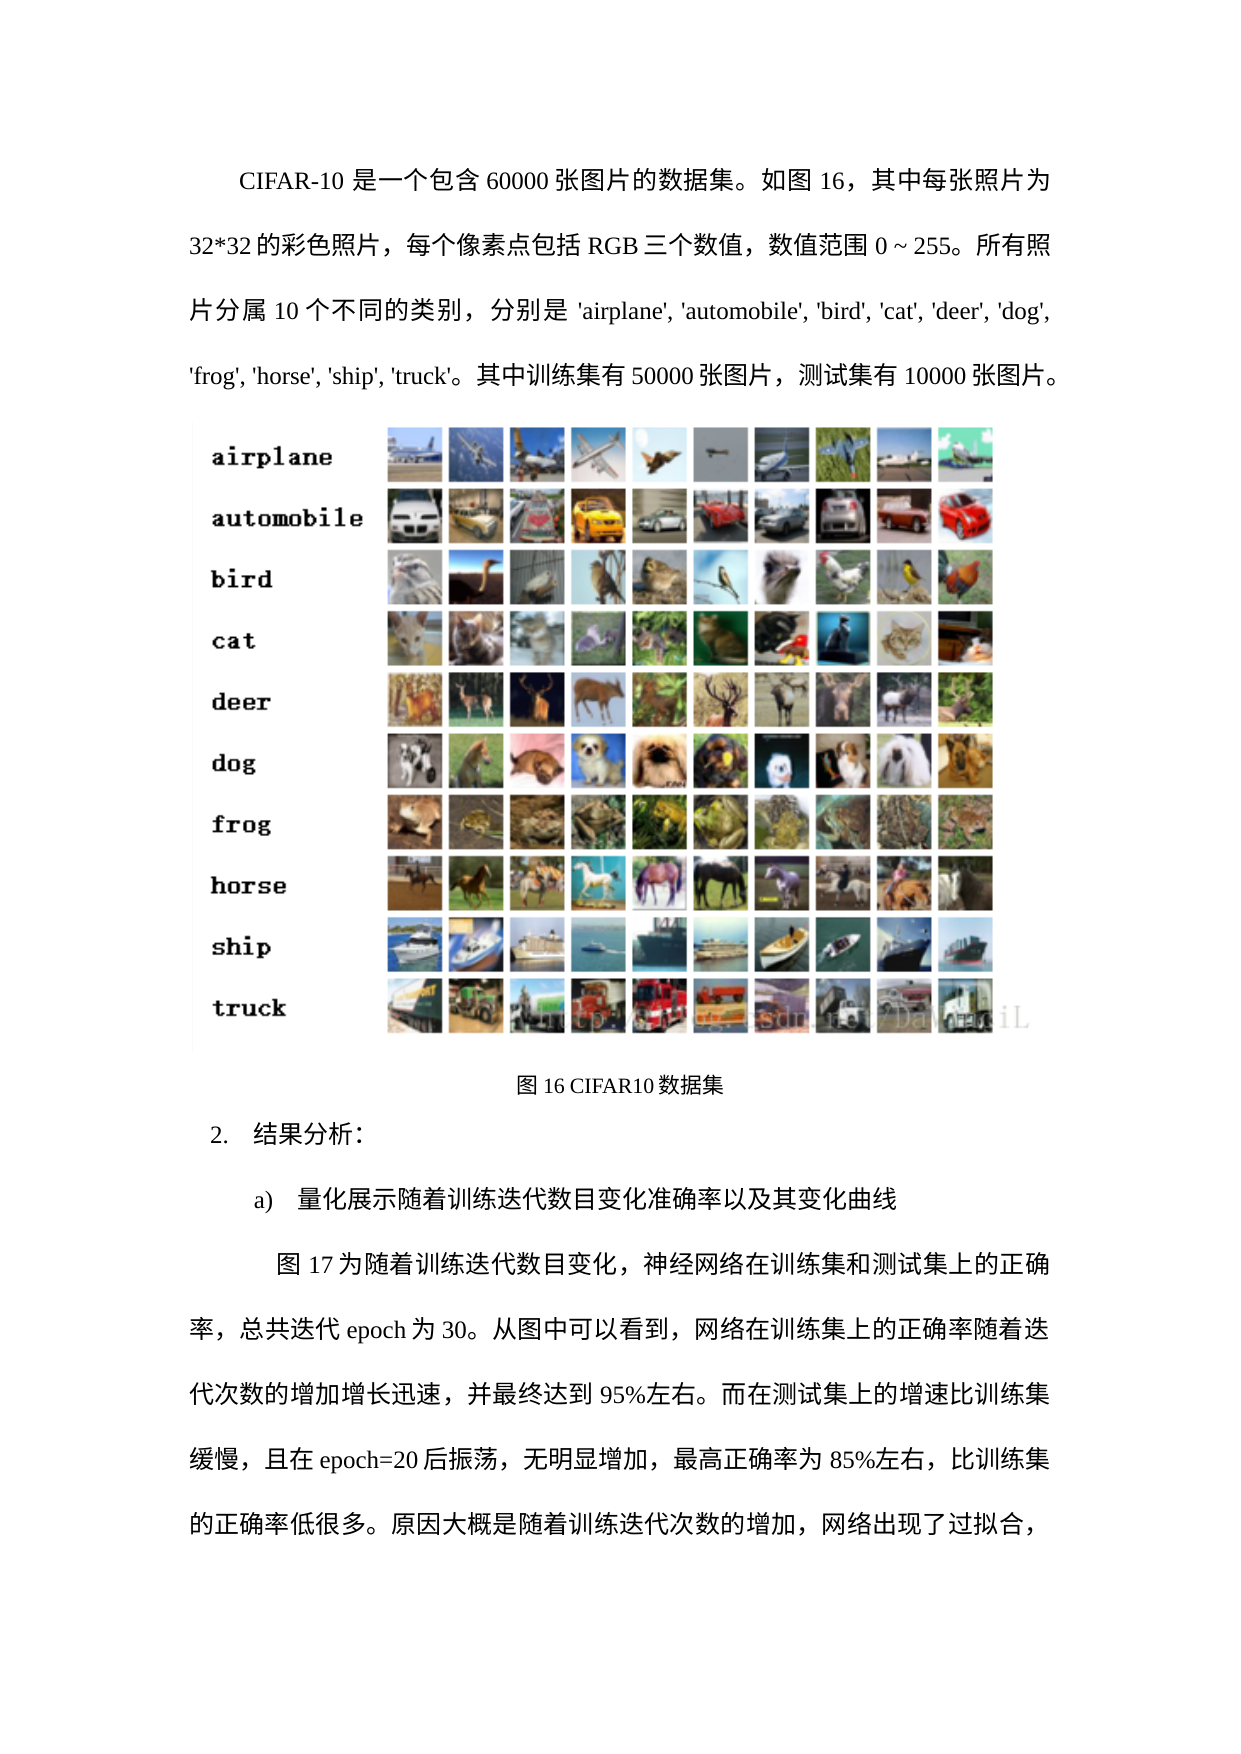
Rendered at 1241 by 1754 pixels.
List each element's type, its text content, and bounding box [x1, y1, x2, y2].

picture [192, 422, 1049, 1052]
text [189, 1230, 1051, 1555]
text 图 16 CIFAR10数据集 [189, 1068, 1051, 1100]
text CIFAR-10 是一个包含60000张图片的数据集。如图 16，其中每张照片为32*32的彩色照片，每个像素点包括RGB三个数值，数值范围 0 ~ 255。所有照片分属10个不同的类别，分别是 'airplane', 'automobile', 'bird', 'cat', 'deer', 'dog', 'frog', 'horse', 'ship', 'truck'。其中训练集有50000张图片，测试集有10000张图片。 [189, 146, 1051, 406]
list 结果分析： [210, 1100, 1051, 1165]
list 量化展示随着训练迭代数目变化准确率以及其变化曲线 [253, 1165, 1051, 1230]
